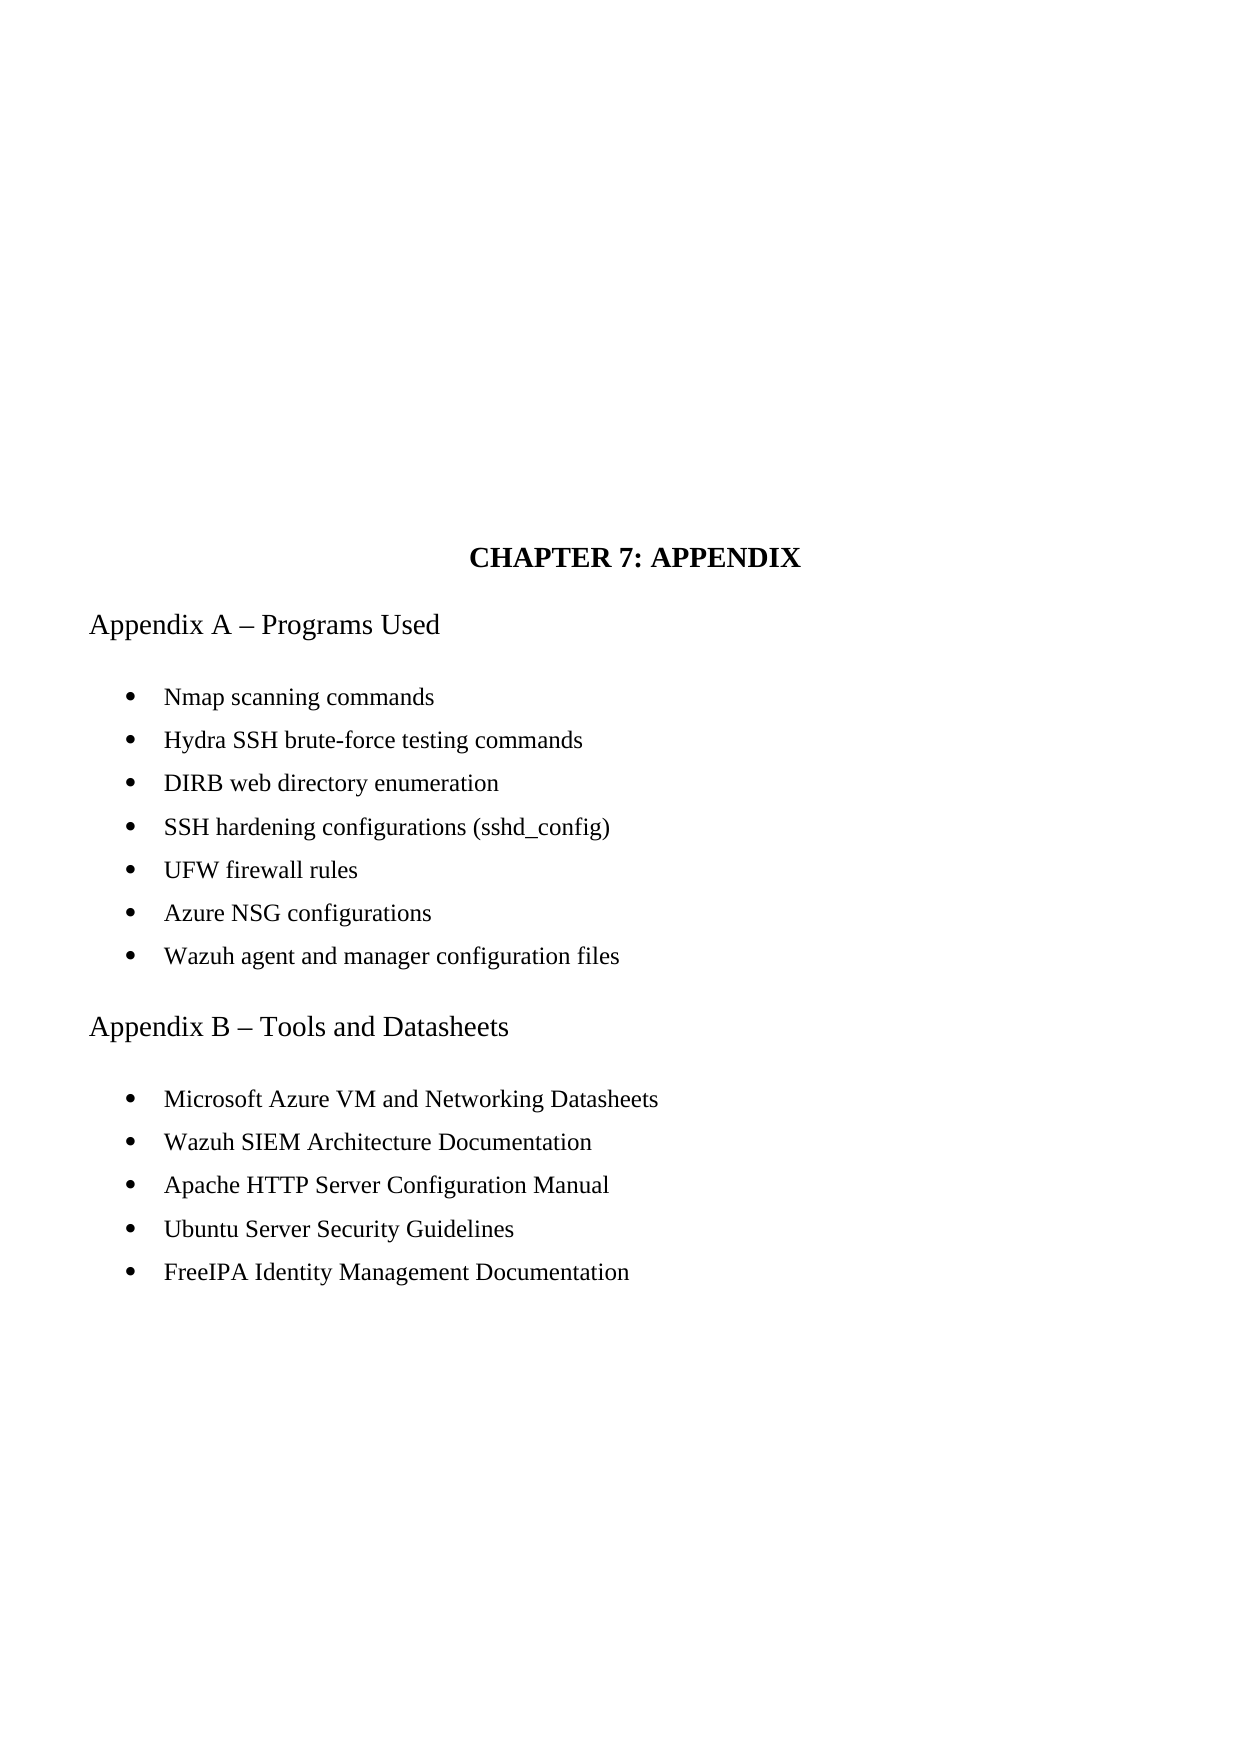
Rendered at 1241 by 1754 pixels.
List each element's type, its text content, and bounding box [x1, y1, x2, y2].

text Appendix B – Tools and Datasheets [89, 1009, 1181, 1043]
list DIRB web directory enumeration [126, 768, 1181, 797]
list UFW firewall rules [126, 855, 1181, 883]
list Apache HTTP Server Configuration Manual [126, 1171, 1181, 1199]
list Wazuh agent and manager configuration files [126, 941, 1181, 970]
list FreeIPA Identity Management Documentation [126, 1257, 1181, 1286]
list Azure NSG configurations [126, 898, 1181, 927]
list Ubuntu Server Security Guidelines [126, 1214, 1181, 1242]
list Wazuh SIEM Architecture Documentation [126, 1127, 1181, 1156]
text Appendix A – Programs Used [89, 607, 1181, 640]
list SSH hardening configurations (sshd_config) [126, 812, 1181, 840]
list Microsoft Azure VM and Networking Datasheets [126, 1084, 1181, 1113]
text CHAPTER 7: APPENDIX [89, 540, 1181, 573]
list Hydra SSH brute-force testing commands [126, 725, 1181, 754]
list Nmap scanning commands [126, 682, 1181, 711]
